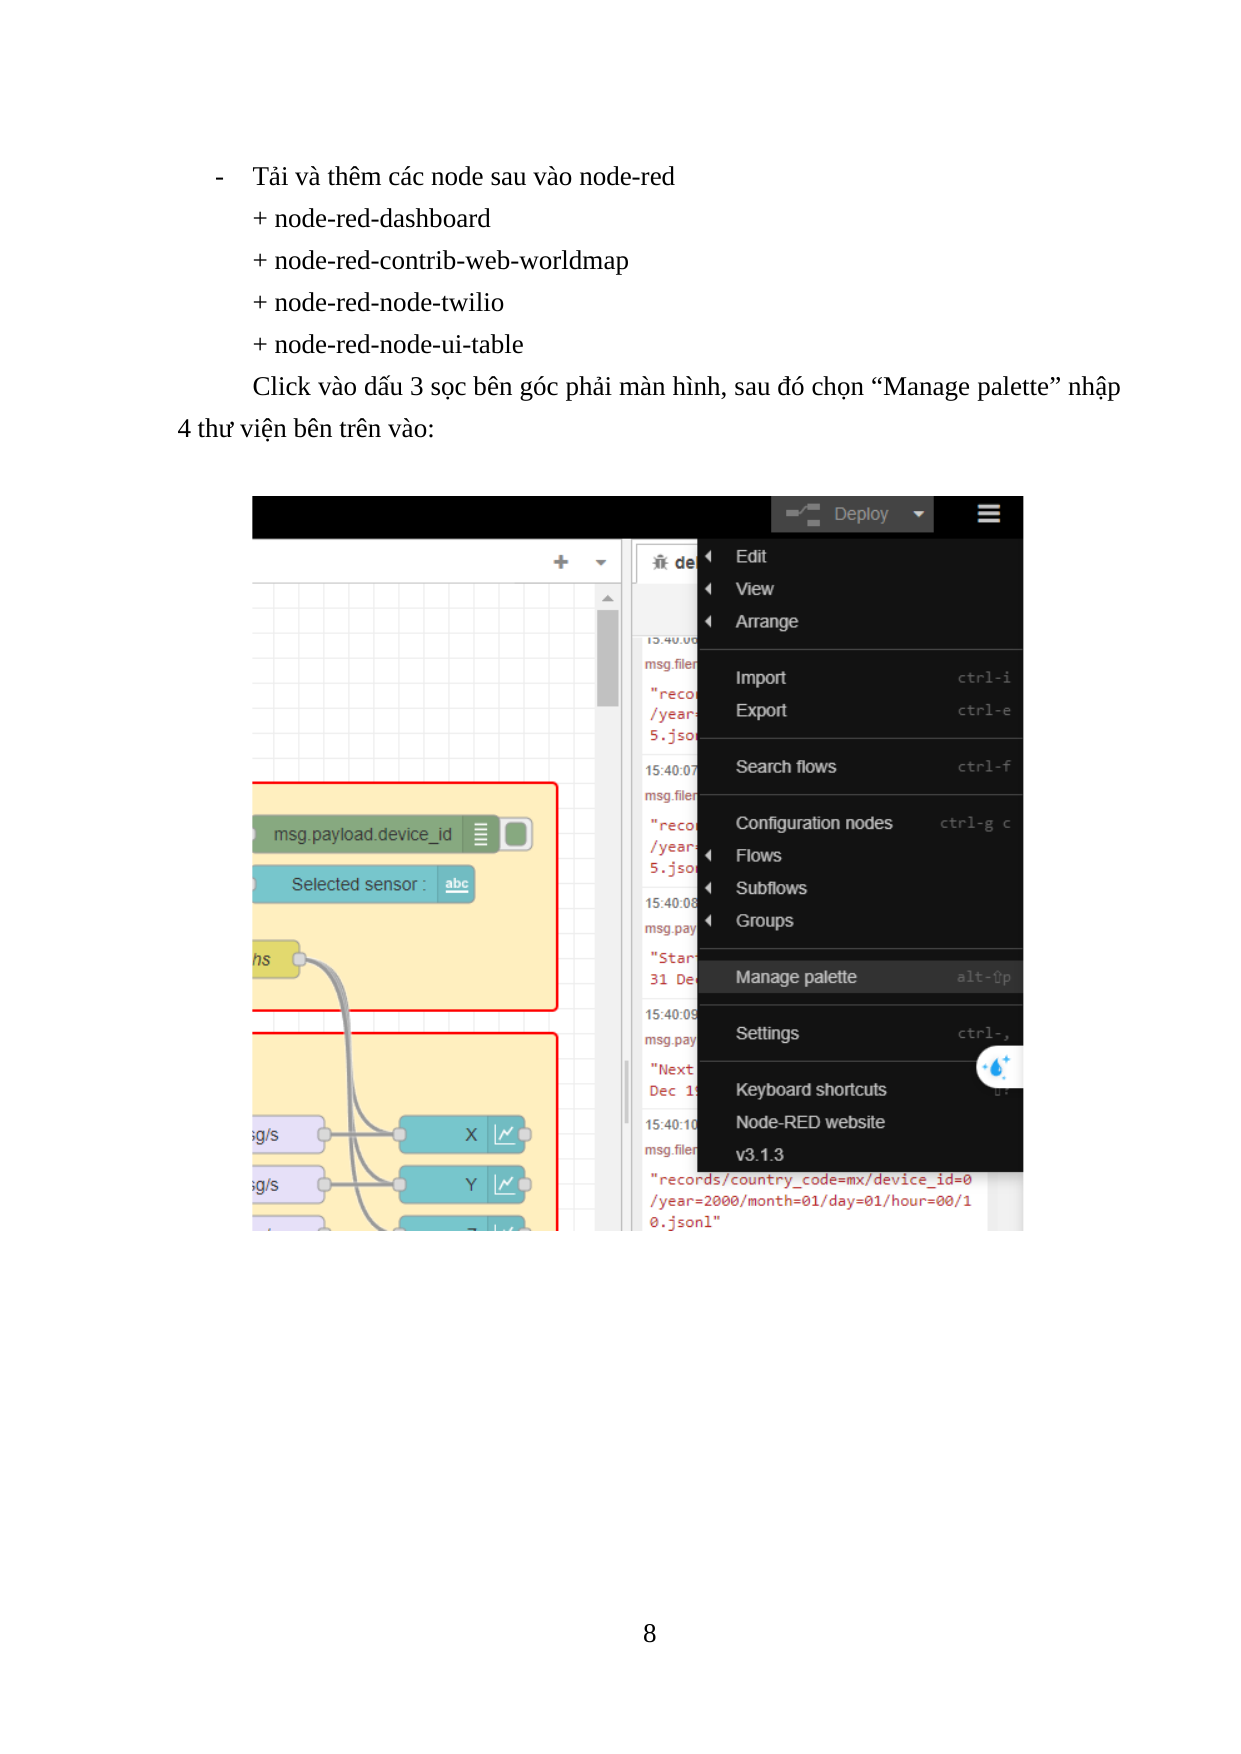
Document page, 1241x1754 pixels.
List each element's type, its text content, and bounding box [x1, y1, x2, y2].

list + node-red-contrib-web-worldmap [252, 244, 1122, 275]
list + node-red-node-ui-table [252, 328, 1122, 359]
picture [252, 496, 1024, 1231]
list + node-red-dashboard [252, 202, 1122, 233]
list Tải và thêm các node sau vào node-red [215, 160, 1122, 191]
list Click vào dấu 3 sọc bên góc phải màn hình, sau đó chọn “Manage palette” nhập 4 thư viện bên trên vào: [177, 370, 1122, 443]
list + node-red-node-twilio [252, 286, 1122, 317]
